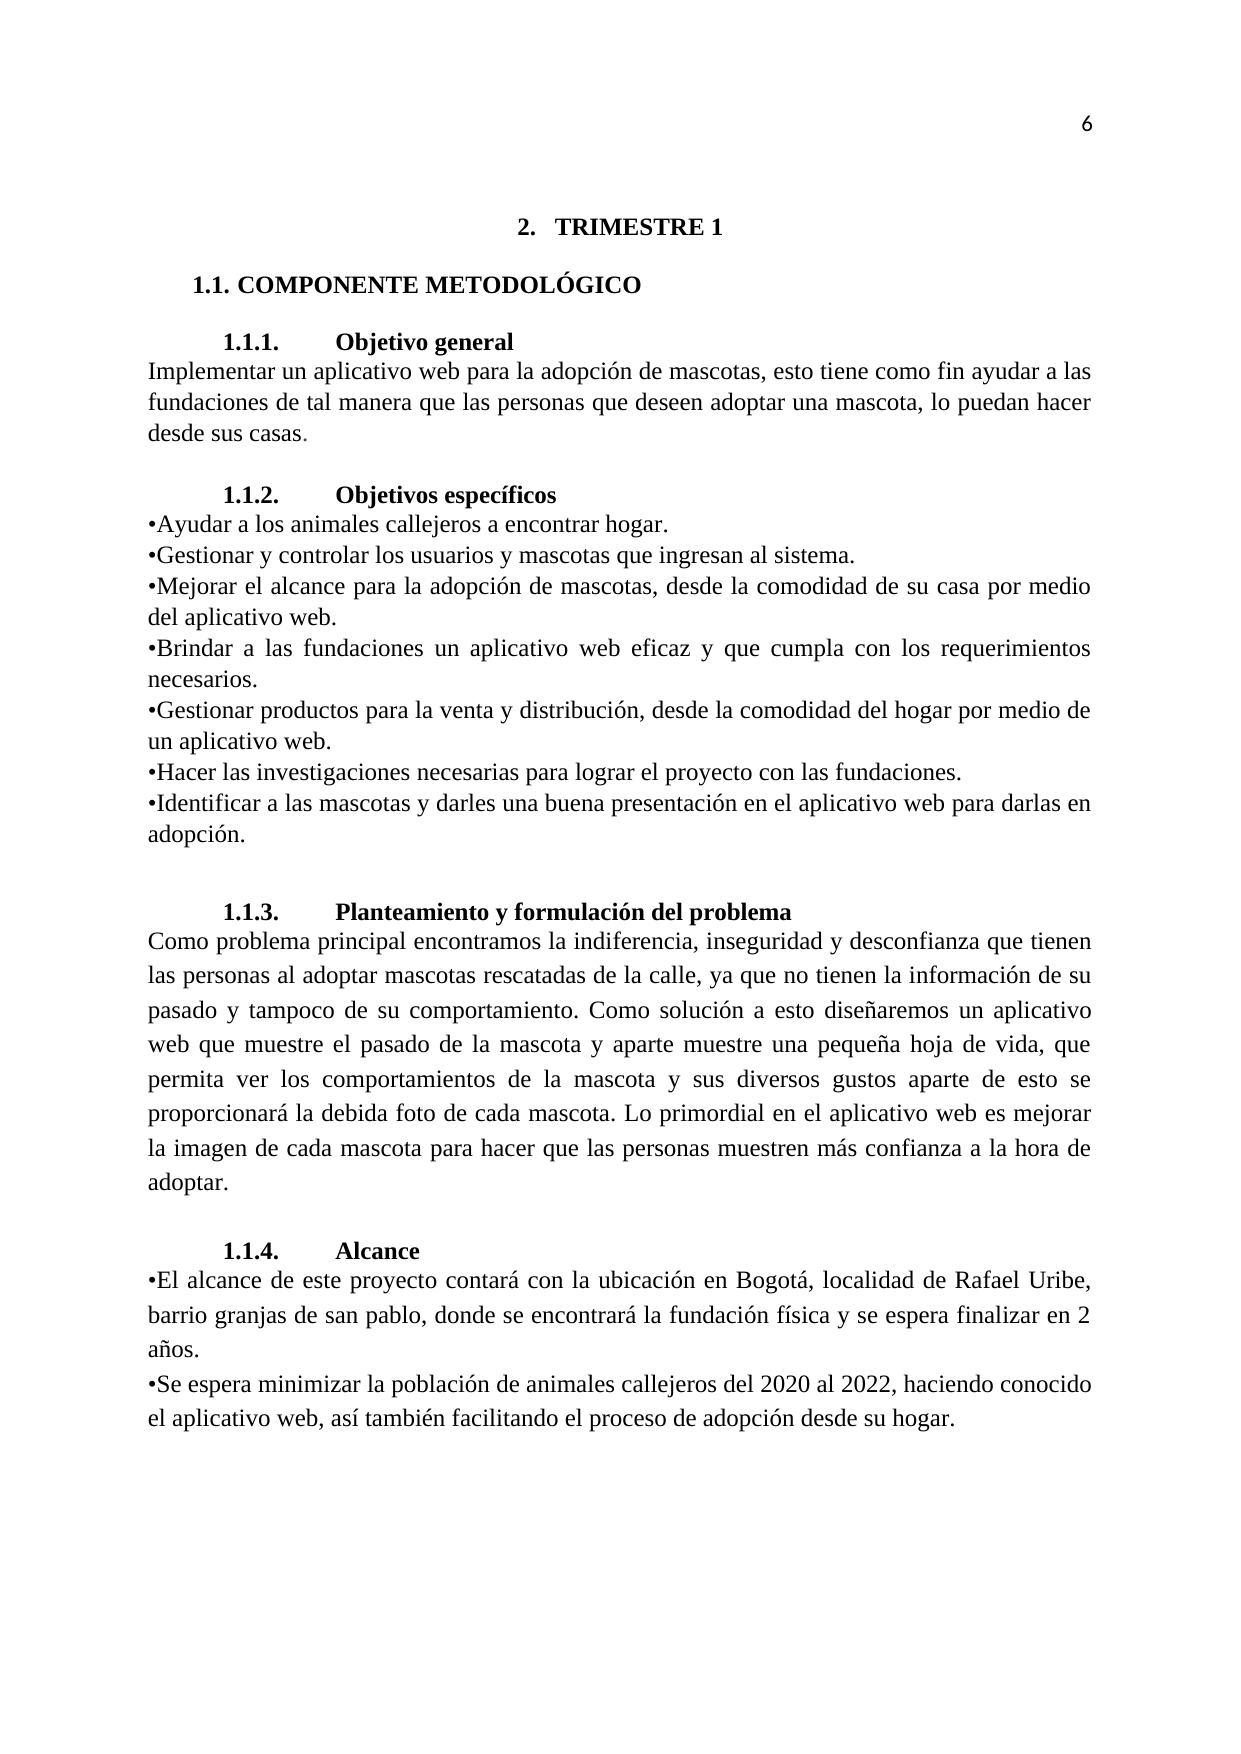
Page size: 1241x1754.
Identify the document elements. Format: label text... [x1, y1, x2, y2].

text •Brindar a las fundaciones un aplicativo web eficaz y que cumpla con los requerimientos necesarios. [148, 633, 1092, 693]
text •El alcance de este proyecto contará con la ubicación en Bogotá, localidad de Rafael Uribe, barrio granjas de san pablo, donde se encontrará la fundación física y se espera finalizar en 2 años. [148, 1265, 1092, 1363]
text Como problema principal encontramos la indiferencia, inseguridad y desconfianza que tienen las personas al adoptar mascotas rescatadas de la calle, ya que no tienen la información de su pasado y tampoco de su comportamiento. Como solución a esto diseñaremos un aplicativo web que muestre el pasado de la mascota y aparte muestre una pequeña hoja de vida, que permita ver los comportamientos de la mascota y sus diversos gustos aparte de esto se proporcionará la debida foto de cada mascota. Lo primordial en el aplicativo web es mejorar la imagen de cada mascota para hacer que las personas muestren más confianza a la hora de adoptar. [148, 926, 1092, 1196]
subtitle Alcance [223, 1236, 1092, 1265]
text •Ayudar a los animales callejeros a encontrar hogar. [148, 509, 1092, 538]
text •Se espera minimizar la población de animales callejeros del 2020 al 2022, haciendo conocido el aplicativo web, así también facilitando el proceso de adopción desde su hogar. [148, 1369, 1092, 1432]
text •Identificar a las mascotas y darles una buena presentación en el aplicativo web para darlas en adopción. [148, 788, 1092, 848]
text COMPONENTE METODOLÓGICO [192, 270, 1092, 299]
text •Gestionar y controlar los usuarios y mascotas que ingresan al sistema. [148, 540, 1092, 569]
text •Mejorar el alcance para la adopción de mascotas, desde la comodidad de su casa por medio del aplicativo web. [148, 571, 1092, 631]
text Implementar un aplicativo web para la adopción de mascotas, esto tiene como fin ayudar a las fundaciones de tal manera que las personas que deseen adoptar una mascota, lo puedan hacer desde sus casas. [148, 416, 1092, 447]
text •Hacer las investigaciones necesarias para lograr el proyecto con las fundaciones. [148, 757, 1092, 786]
text TRIMESTRE 1 [148, 212, 1092, 241]
text •Gestionar productos para la venta y distribución, desde la comodidad del hogar por medio de un aplicativo web. [148, 695, 1092, 755]
subtitle Planteamiento y formulación del problema [223, 897, 1092, 926]
subtitle Objetivos específicos [223, 480, 1092, 509]
subtitle Objetivo general [223, 327, 1092, 356]
